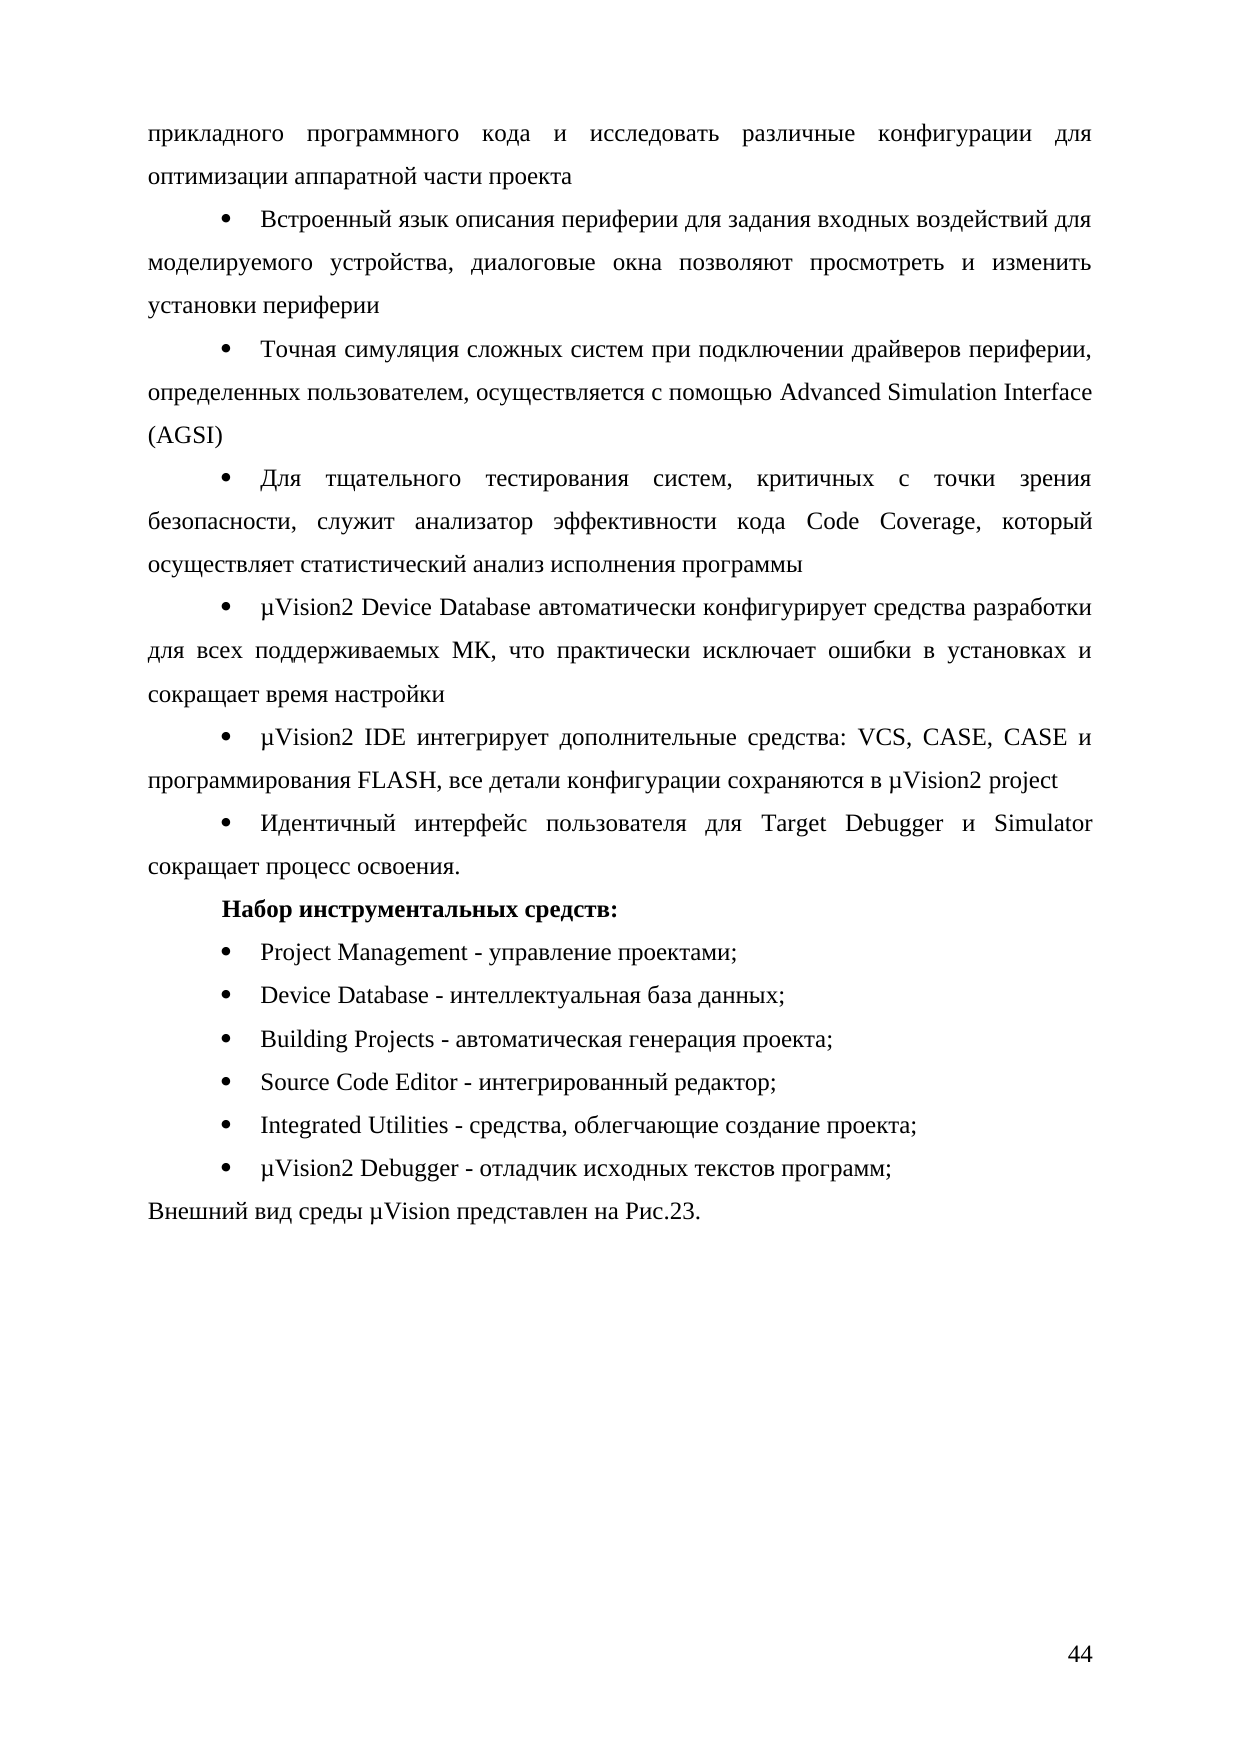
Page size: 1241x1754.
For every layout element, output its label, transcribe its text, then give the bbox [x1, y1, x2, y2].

list µVision2 Device Database автоматически конфигурирует средства разработки для всех поддерживаемых МК, что практически исключает ошибки в установках и сокращает время настройки [148, 592, 1092, 707]
list Building Projects - автоматическая генерация проекта; [148, 1024, 1092, 1052]
text Набор инструментальных средств: [148, 894, 1092, 923]
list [148, 118, 1092, 190]
list Source Code Editor - интегрированный редактор; [148, 1067, 1092, 1096]
list Точная симуляция сложных систем при подключении драйверов периферии, определенных пользователем, осуществляется с помощью Advanced Simulation Interface (AGSI) [148, 334, 1092, 449]
list Встроенный язык описания периферии для задания входных воздействий для моделируемого устройства, диалоговые окна позволяют просмотреть и изменить установки периферии [148, 204, 1092, 319]
list Идентичный интерфейс пользователя для Target Debugger и Simulator сокращает процесс освоения. [148, 808, 1092, 880]
list µVision2 Debugger - отладчик исходных текстов программ; [148, 1153, 1092, 1182]
list Device Database - интеллектуальная база данных; [148, 981, 1092, 1009]
list µVision2 IDE интегрирует дополнительные средства: VCS, CASE, CASE и программирования FLASH, все детали конфигурации сохраняются в µVision2 project [148, 722, 1092, 794]
list Integrated Utilities - средства, облегчающие создание проекта; [148, 1110, 1092, 1139]
list Для тщательного тестирования систем, критичных с точки зрения безопасности, служит анализатор эффективности кода Code Coverage, который осуществляет статистический анализ исполнения программы [148, 463, 1092, 578]
list Project Management - управление проектами; [148, 937, 1092, 966]
text Внешний вид среды µVision представлен на Рис.23. [148, 1196, 1092, 1225]
